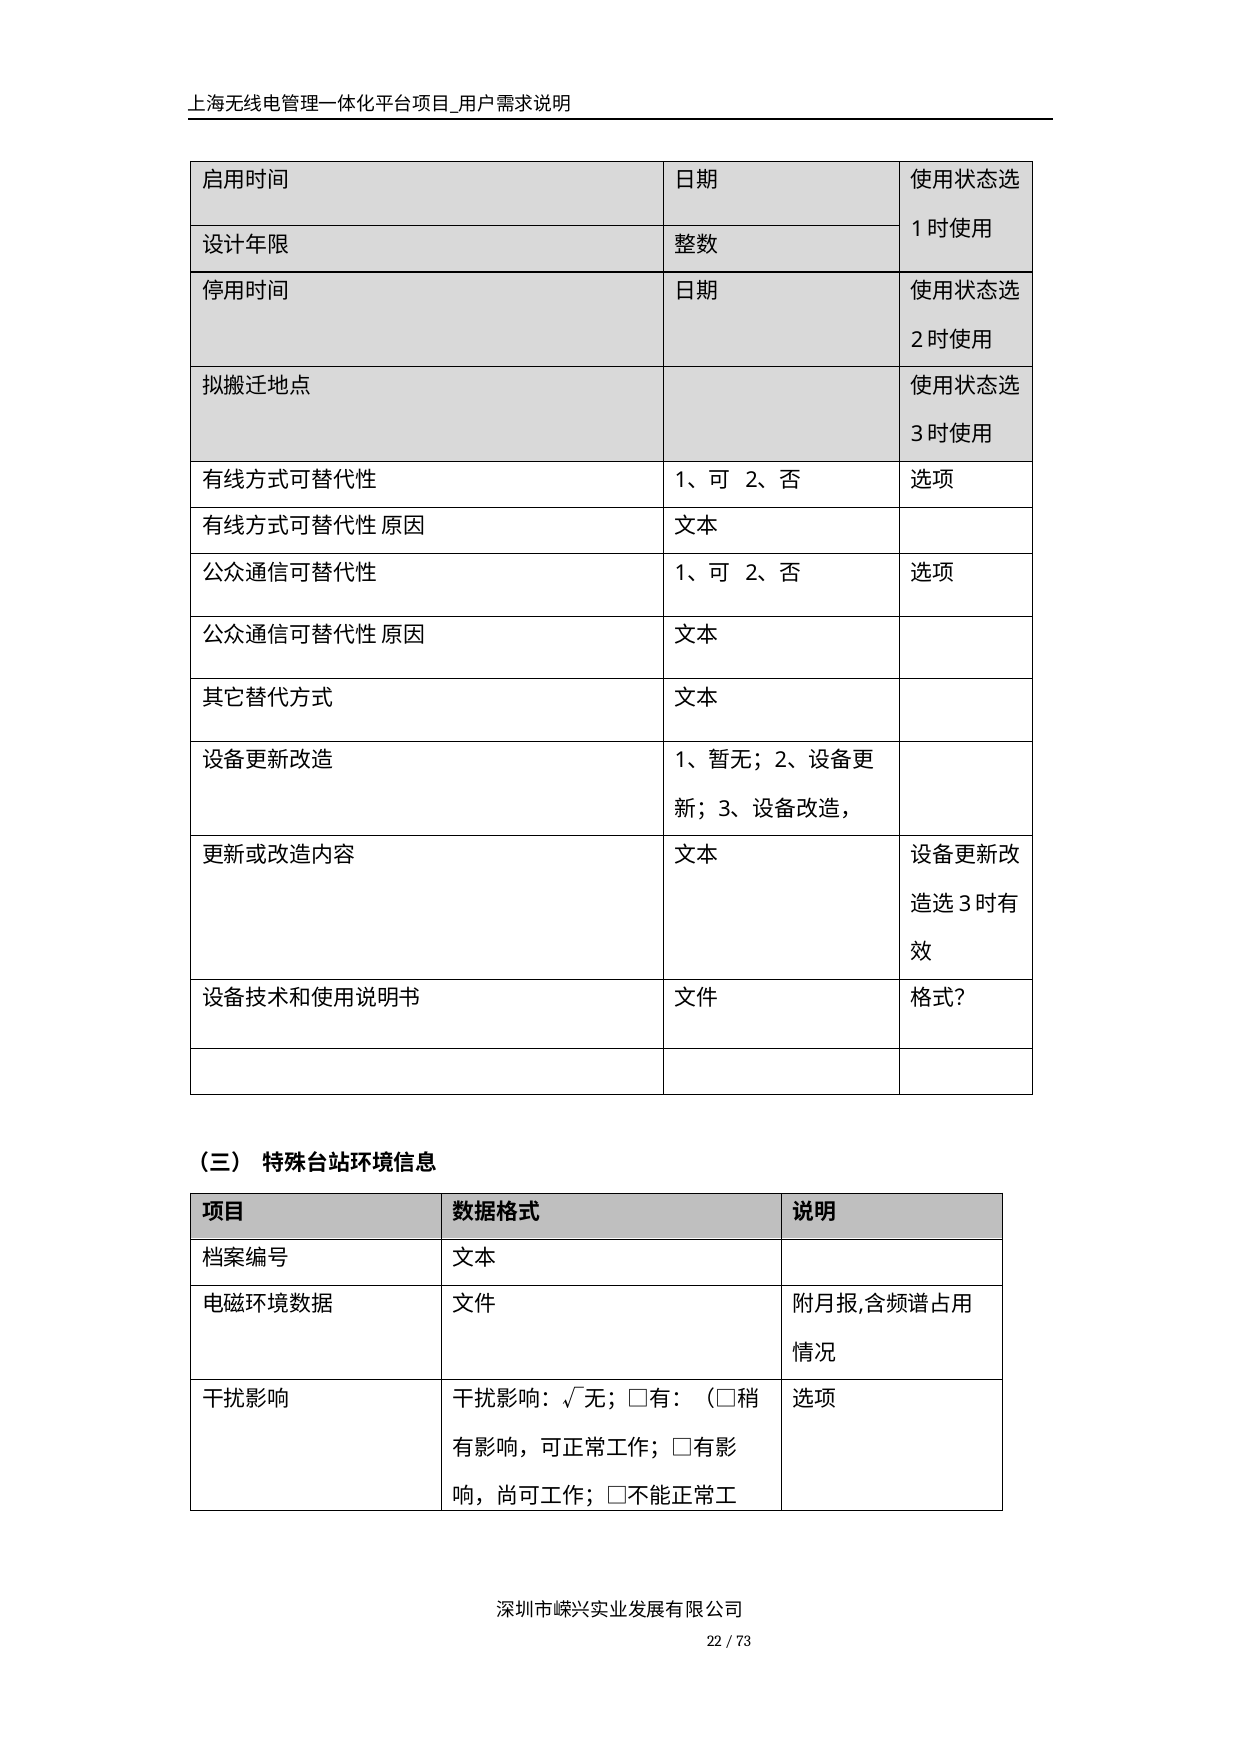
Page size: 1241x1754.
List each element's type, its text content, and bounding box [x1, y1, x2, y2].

table_cell 附月报,含频谱占用情况 [782, 1286, 1002, 1379]
table_cell 1、可 2、否 [664, 554, 899, 616]
table_cell 整数 [664, 226, 899, 271]
table_cell 日期 [664, 273, 899, 366]
table_cell [900, 508, 1032, 553]
table_cell 日期 [664, 162, 899, 225]
table_cell 启用时间 [191, 162, 663, 225]
table_cell 停用时间 [191, 273, 663, 366]
table_cell [782, 1240, 1002, 1284]
table_cell 文本 [664, 617, 899, 678]
table_cell [900, 617, 1032, 678]
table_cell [442, 1380, 781, 1510]
table_header 数据格式 [442, 1194, 781, 1238]
table_cell 格式？ [900, 980, 1032, 1047]
table_cell [191, 1049, 663, 1093]
table_cell 有线方式可替代性 [191, 462, 663, 507]
table_cell 使用状态选1时使用 [900, 162, 1032, 271]
table_cell 公众通信可替代性 [191, 554, 663, 616]
table_cell 干扰影响 [191, 1380, 441, 1510]
table_cell 设备技术和使用说明书 [191, 980, 663, 1047]
table_cell [664, 1049, 899, 1093]
table_cell 文本 [664, 508, 899, 553]
table_cell 更新或改造内容 [191, 836, 663, 979]
table_cell 使用状态选2时使用 [900, 273, 1032, 366]
table_cell 选项 [900, 554, 1032, 616]
table_cell [900, 742, 1032, 835]
table_cell 使用状态选3时使用 [900, 367, 1032, 461]
table_cell 有线方式可替代性 原因 [191, 508, 663, 553]
list 特殊台站环境信息 [187, 1144, 1053, 1177]
table_header 项目 [191, 1194, 441, 1238]
table_cell 文本 [664, 836, 899, 979]
table_cell 文件 [664, 980, 899, 1047]
table_cell 设备更新改造选3时有效 [900, 836, 1032, 979]
table_cell 1、暂无；2、设备更新；3、设备改造， [664, 742, 899, 835]
table_cell [900, 679, 1032, 741]
table_cell 设计年限 [191, 226, 663, 271]
table_cell 文本 [664, 679, 899, 741]
table_cell 其它替代方式 [191, 679, 663, 741]
table_cell 文本 [442, 1240, 781, 1284]
table_cell [664, 367, 899, 461]
table_cell 电磁环境数据 [191, 1286, 441, 1379]
table_header 说明 [782, 1194, 1002, 1238]
table_cell 选项 [900, 462, 1032, 507]
table_cell 选项 [782, 1380, 1002, 1510]
table_cell 拟搬迁地点 [191, 367, 663, 461]
table_cell 设备更新改造 [191, 742, 663, 835]
table_cell 文件 [442, 1286, 781, 1379]
table_cell [900, 1049, 1032, 1093]
table_cell 公众通信可替代性 原因 [191, 617, 663, 678]
table_cell 档案编号 [191, 1240, 441, 1284]
table_cell 1、可 2、否 [664, 462, 899, 507]
